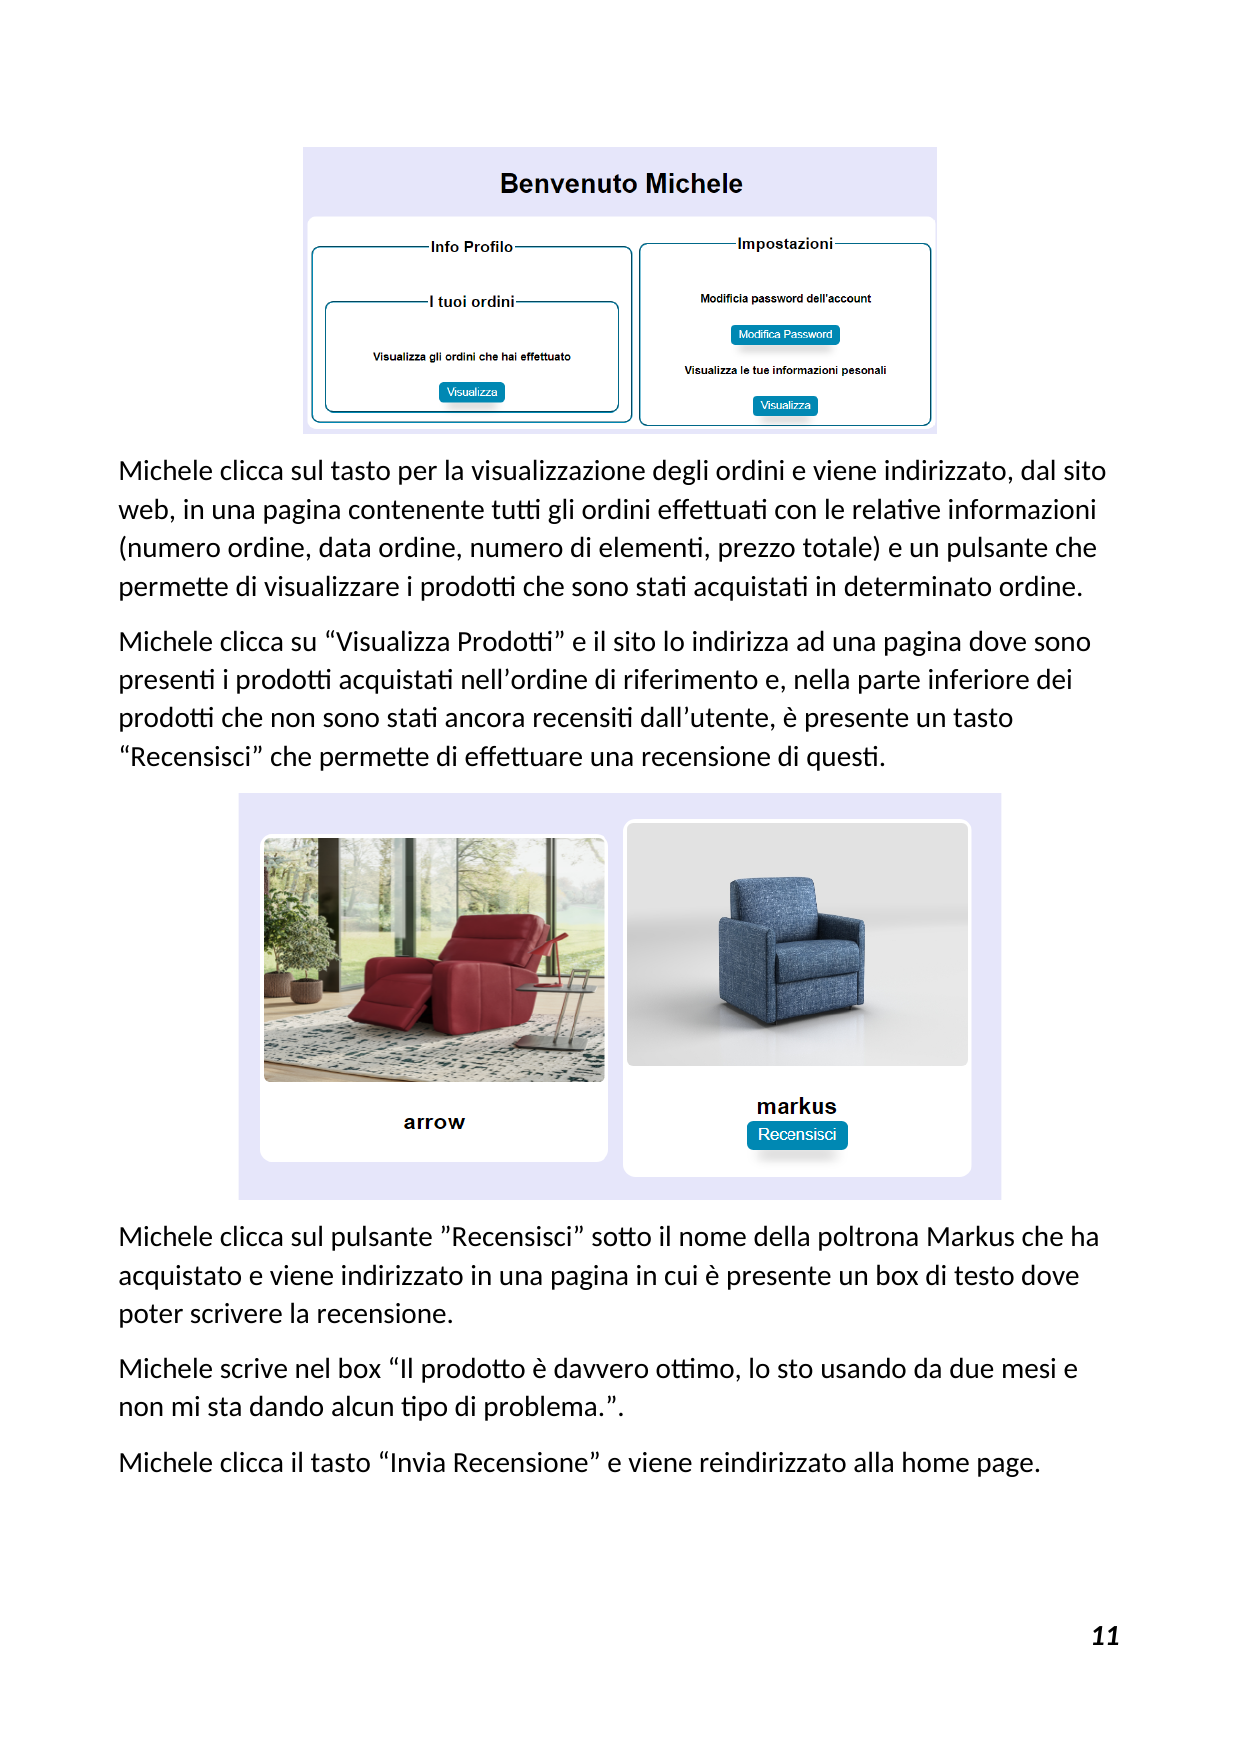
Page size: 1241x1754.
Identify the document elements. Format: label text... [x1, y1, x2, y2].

picture [303, 147, 937, 434]
text Michele clicca sul tasto per la visualizzazione degli ordini e viene indirizzato, dal sito web, in una pagina contenente tutti gli ordini effettuati con le relative informazioni (numero ordine, data ordine, numero di elementi, prezzo totale) e un pulsante che permette di visualizzare i prodotti che sono stati acquistati in determinato ordine. [118, 452, 1122, 603]
picture [238, 793, 1002, 1200]
text Michele scrive nel box “Il prodotto è davvero ottimo, lo sto usando da due mesi e non mi sta dando alcun tipo di problema.”. [118, 1350, 1122, 1424]
text Michele clicca su “Visualizza Prodotti” e il sito lo indirizza ad una pagina dove sono presenti i prodotti acquistati nell’ordine di riferimento e, nella parte inferiore dei prodotti che non sono stati ancora recensiti dall’utente, è presente un tasto “Recensisci” che permette di effettuare una recensione di questi. [118, 623, 1122, 774]
text Michele clicca sul pulsante ”Recensisci” sotto il nome della poltrona Markus che ha acquistato e viene indirizzato in una pagina in cui è presente un box di testo dove poter scrivere la recensione. [118, 1218, 1122, 1331]
text Michele clicca il tasto “Invia Recensione” e viene reindirizzato alla home page. [118, 1444, 1122, 1479]
